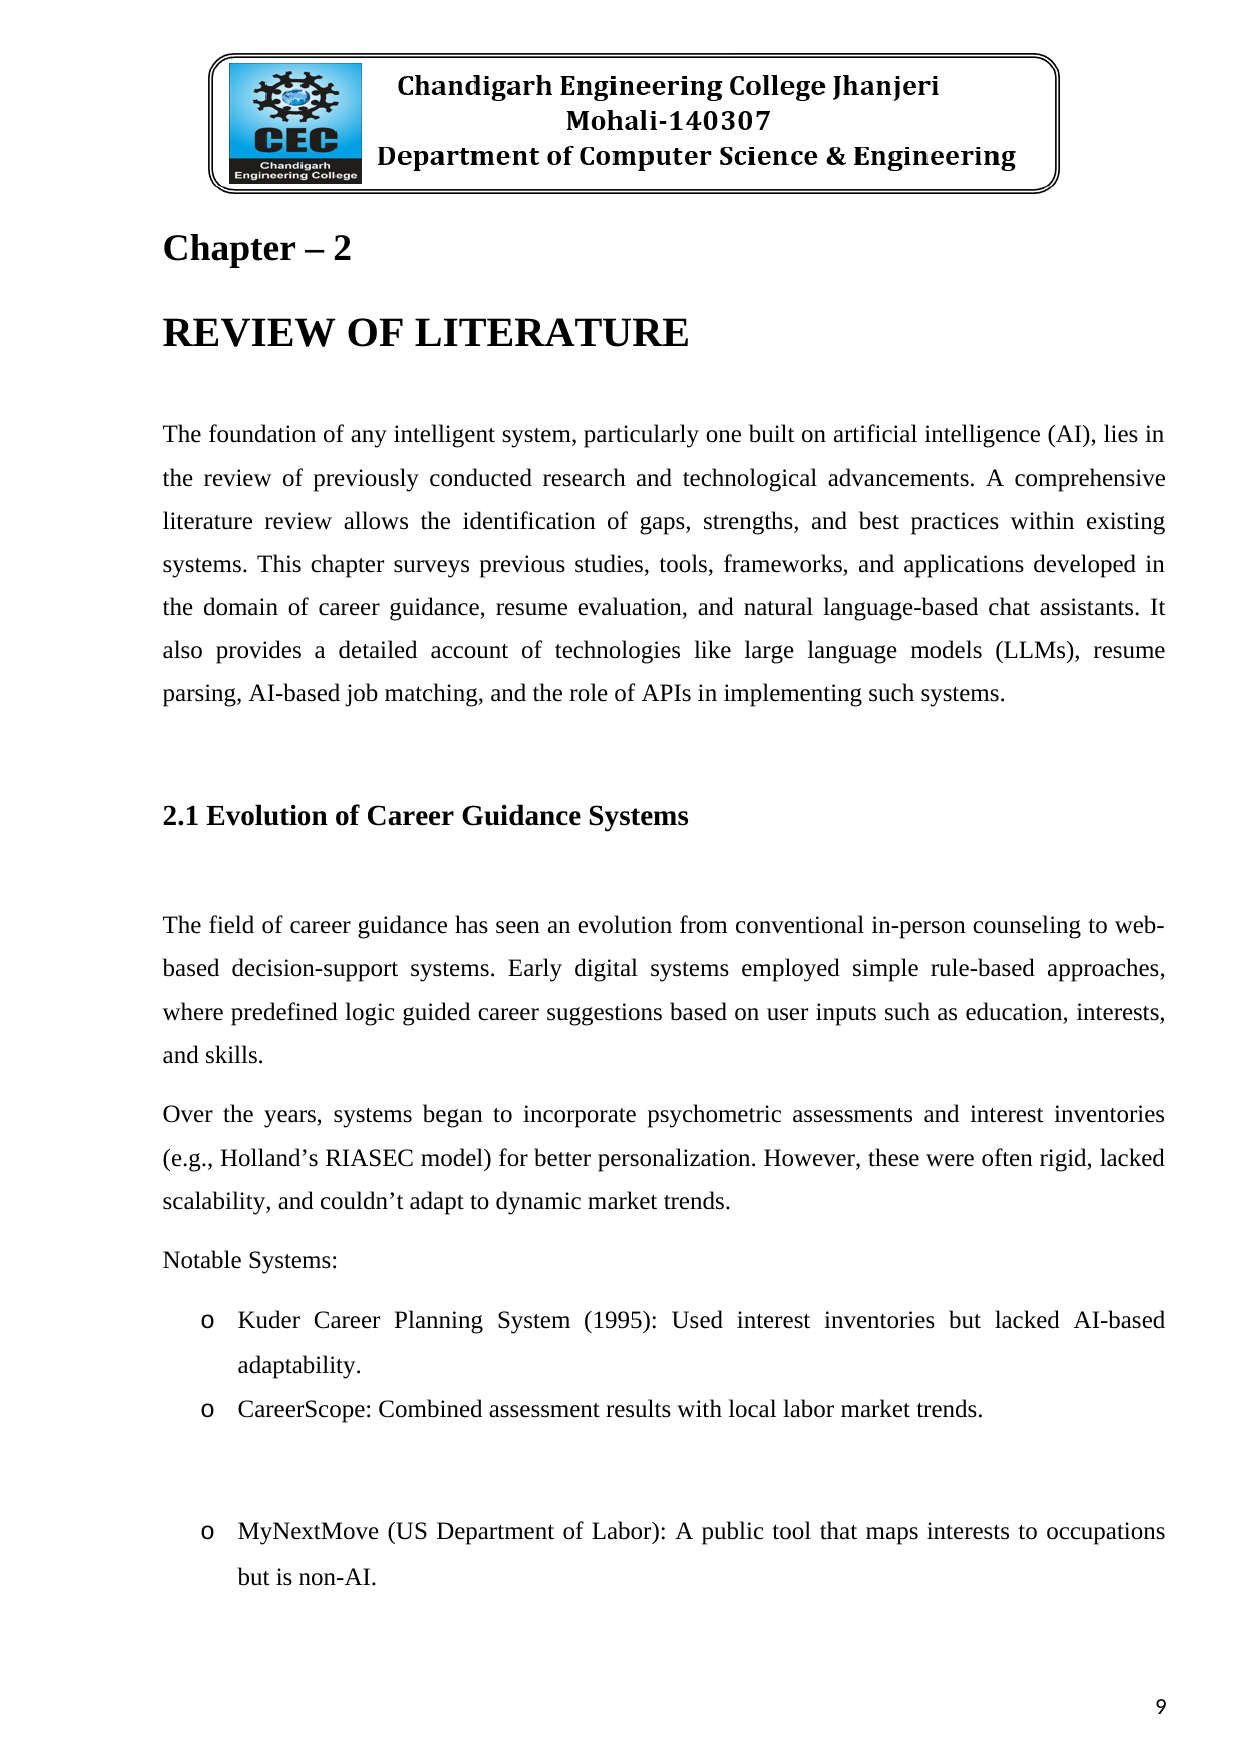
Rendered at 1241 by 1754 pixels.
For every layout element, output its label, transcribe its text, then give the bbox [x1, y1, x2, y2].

text The foundation of any intelligent system, particularly one built on artificial intelligence (AI), lies in the review of previously conducted research and technological advancements. A comprehensive literature review allows the identification of gaps, strengths, and best practices within existing systems. This chapter surveys previous studies, tools, frameworks, and applications developed in the domain of career guidance, resume evaluation, and natural language-based chat assistants. It also provides a detailed account of technologies like large language models (LLMs), resume parsing, AI-based job matching, and the role of APIs in implementing such systems. [162, 419, 1166, 707]
list MyNextMove (US Department of Labor): A public tool that maps interests to occupations but is non-AI. [200, 1516, 1166, 1590]
list Kuder Career Planning System (1995): Used interest inventories but lacked AI-based adaptability. [200, 1305, 1166, 1379]
text Over the years, systems began to incorporate psychometric assessments and interest inventories (e.g., Holland’s RIASEC model) for better personalization. However, these were often rigid, lacked scalability, and couldn’t adapt to dynamic market trends. [162, 1099, 1166, 1214]
list CareerScope: Combined assessment results with local labor market trends. [200, 1394, 1166, 1424]
text Notable Systems: [162, 1246, 1166, 1274]
text REVIEW OF LITERATURE [162, 307, 1166, 355]
text The field of career guidance has seen an evolution from conventional in-person counseling to web-based decision-support systems. Early digital systems employed simple rule-based approaches, where predefined logic guided career suggestions based on user inputs such as education, interests, and skills. [162, 910, 1166, 1068]
text Chapter – 2 [162, 226, 1166, 269]
picture [162, 29, 1102, 226]
text 2.1 Evolution of Career Guidance Systems [162, 798, 1166, 831]
